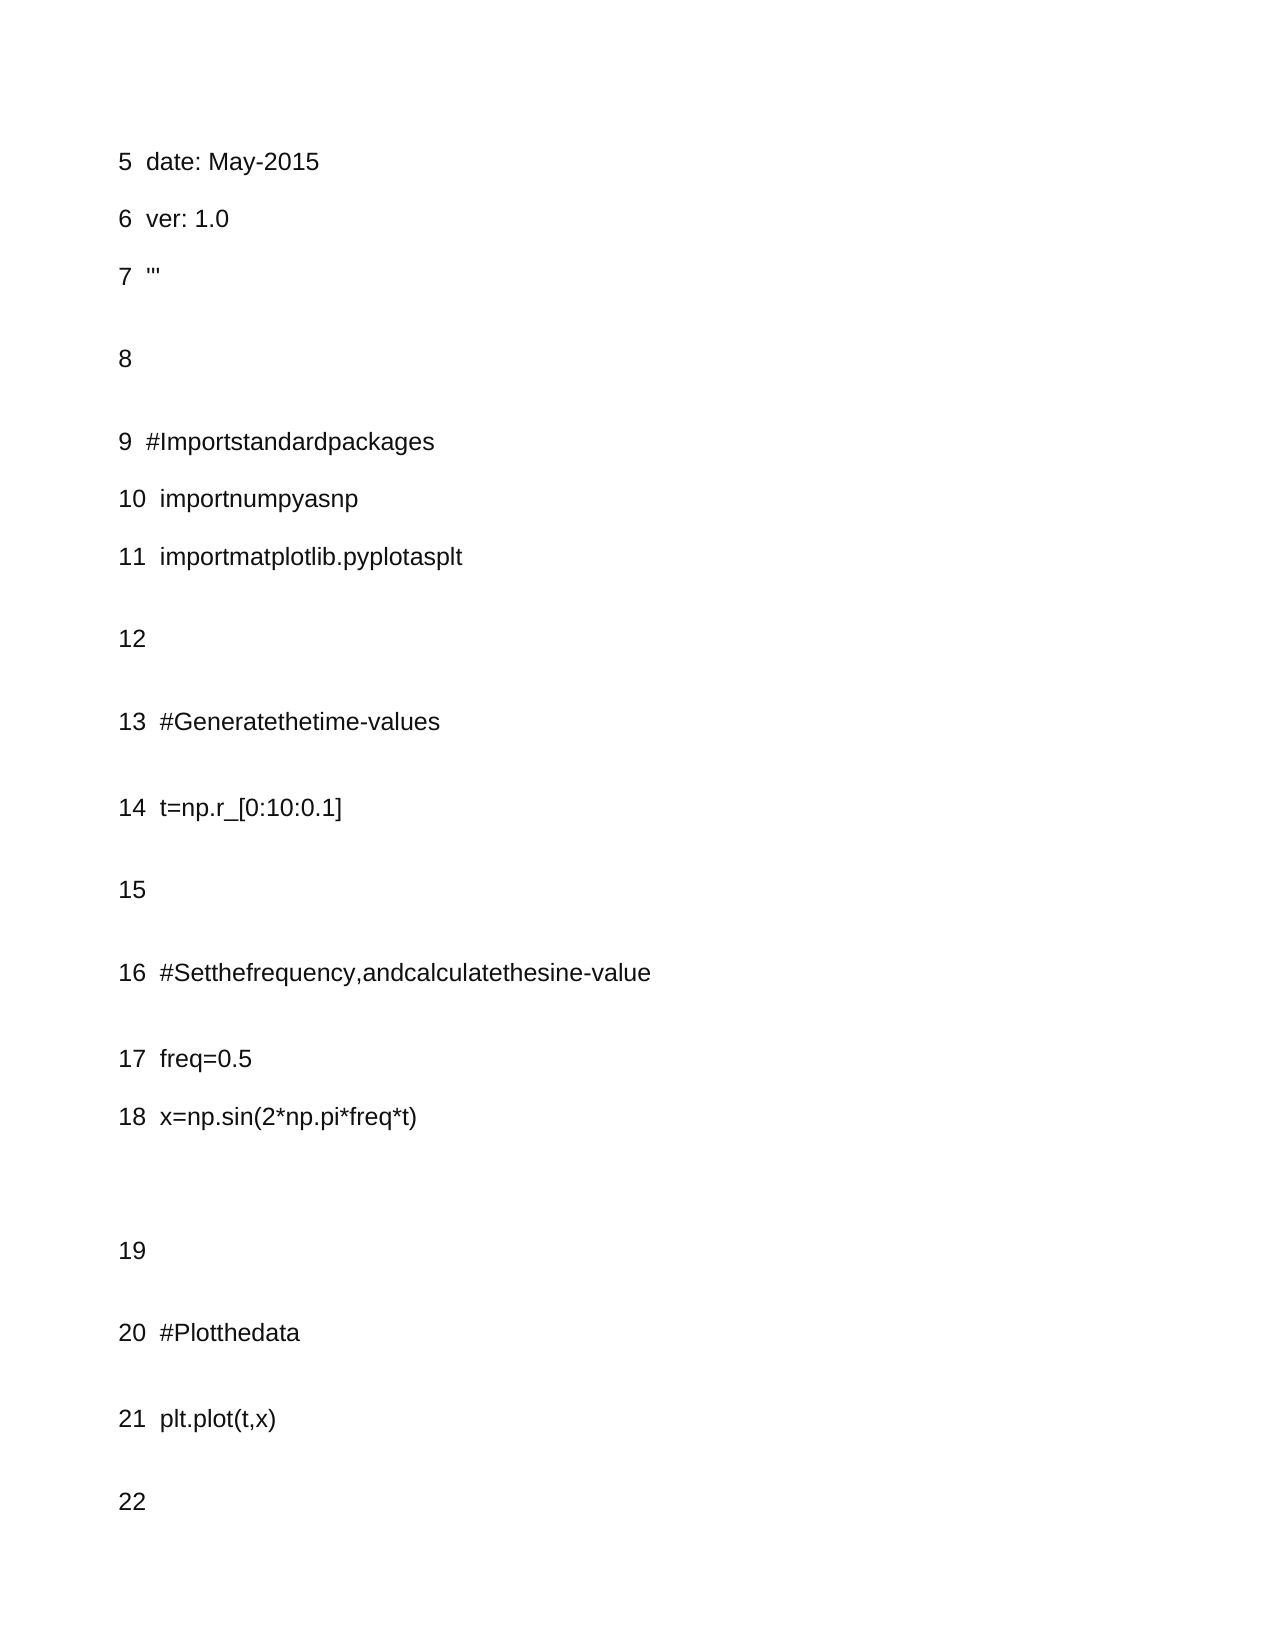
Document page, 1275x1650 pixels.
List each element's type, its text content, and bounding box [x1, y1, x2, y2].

text 22 [118, 1487, 1157, 1516]
text 20 #Plotthedata 21 plt.plot(t,x) [118, 1289, 1157, 1462]
text 19 [118, 1236, 1157, 1264]
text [118, 118, 1157, 319]
text 8 [118, 344, 1157, 373]
text 12 [118, 624, 1157, 653]
text 13 #Generatethetime-values 14 t=np.r_[0:10:0.1] [118, 678, 1157, 851]
text 15 [118, 876, 1157, 904]
text 9 #Importstandardpackages 10 importnumpyasnp 11 importmatplotlib.pyplotasplt [118, 398, 1157, 599]
text 16 #Setthefrequency,andcalculatethesine-value 17 freq=0.5 18 x=np.sin(2*np.pi*freq*t) [118, 929, 1157, 1159]
